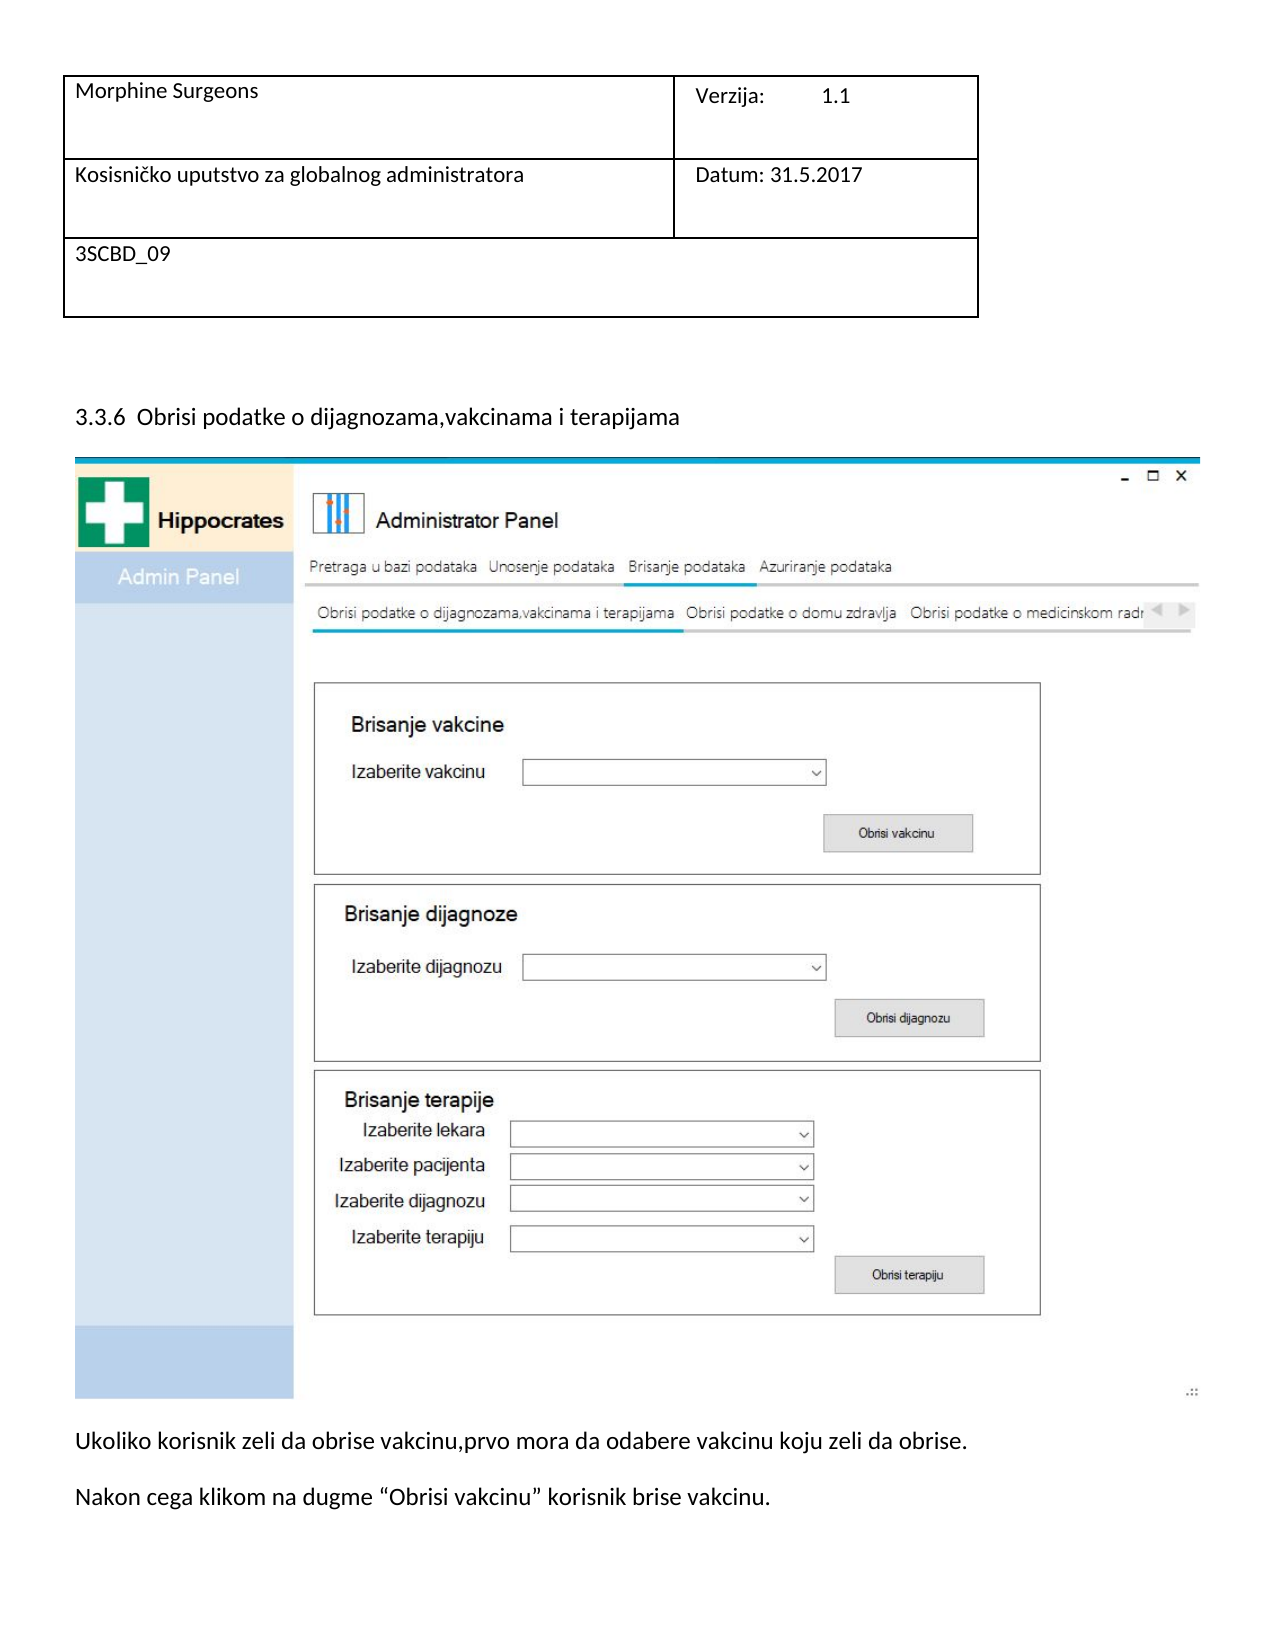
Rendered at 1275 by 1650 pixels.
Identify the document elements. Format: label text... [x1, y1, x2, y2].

picture [75, 463, 1200, 1400]
text 3.3.6 Obrisi podatke o dijagnozama,vakcinama i terapijama [75, 401, 1200, 432]
text Nakon cega klikom na dugme “Obrisi vakcinu” korisnik brise vakcinu. [75, 1481, 1200, 1511]
text Ukoliko korisnik zeli da obrise vakcinu,prvo mora da odabere vakcinu koju zeli da obrise. [75, 1425, 1200, 1455]
